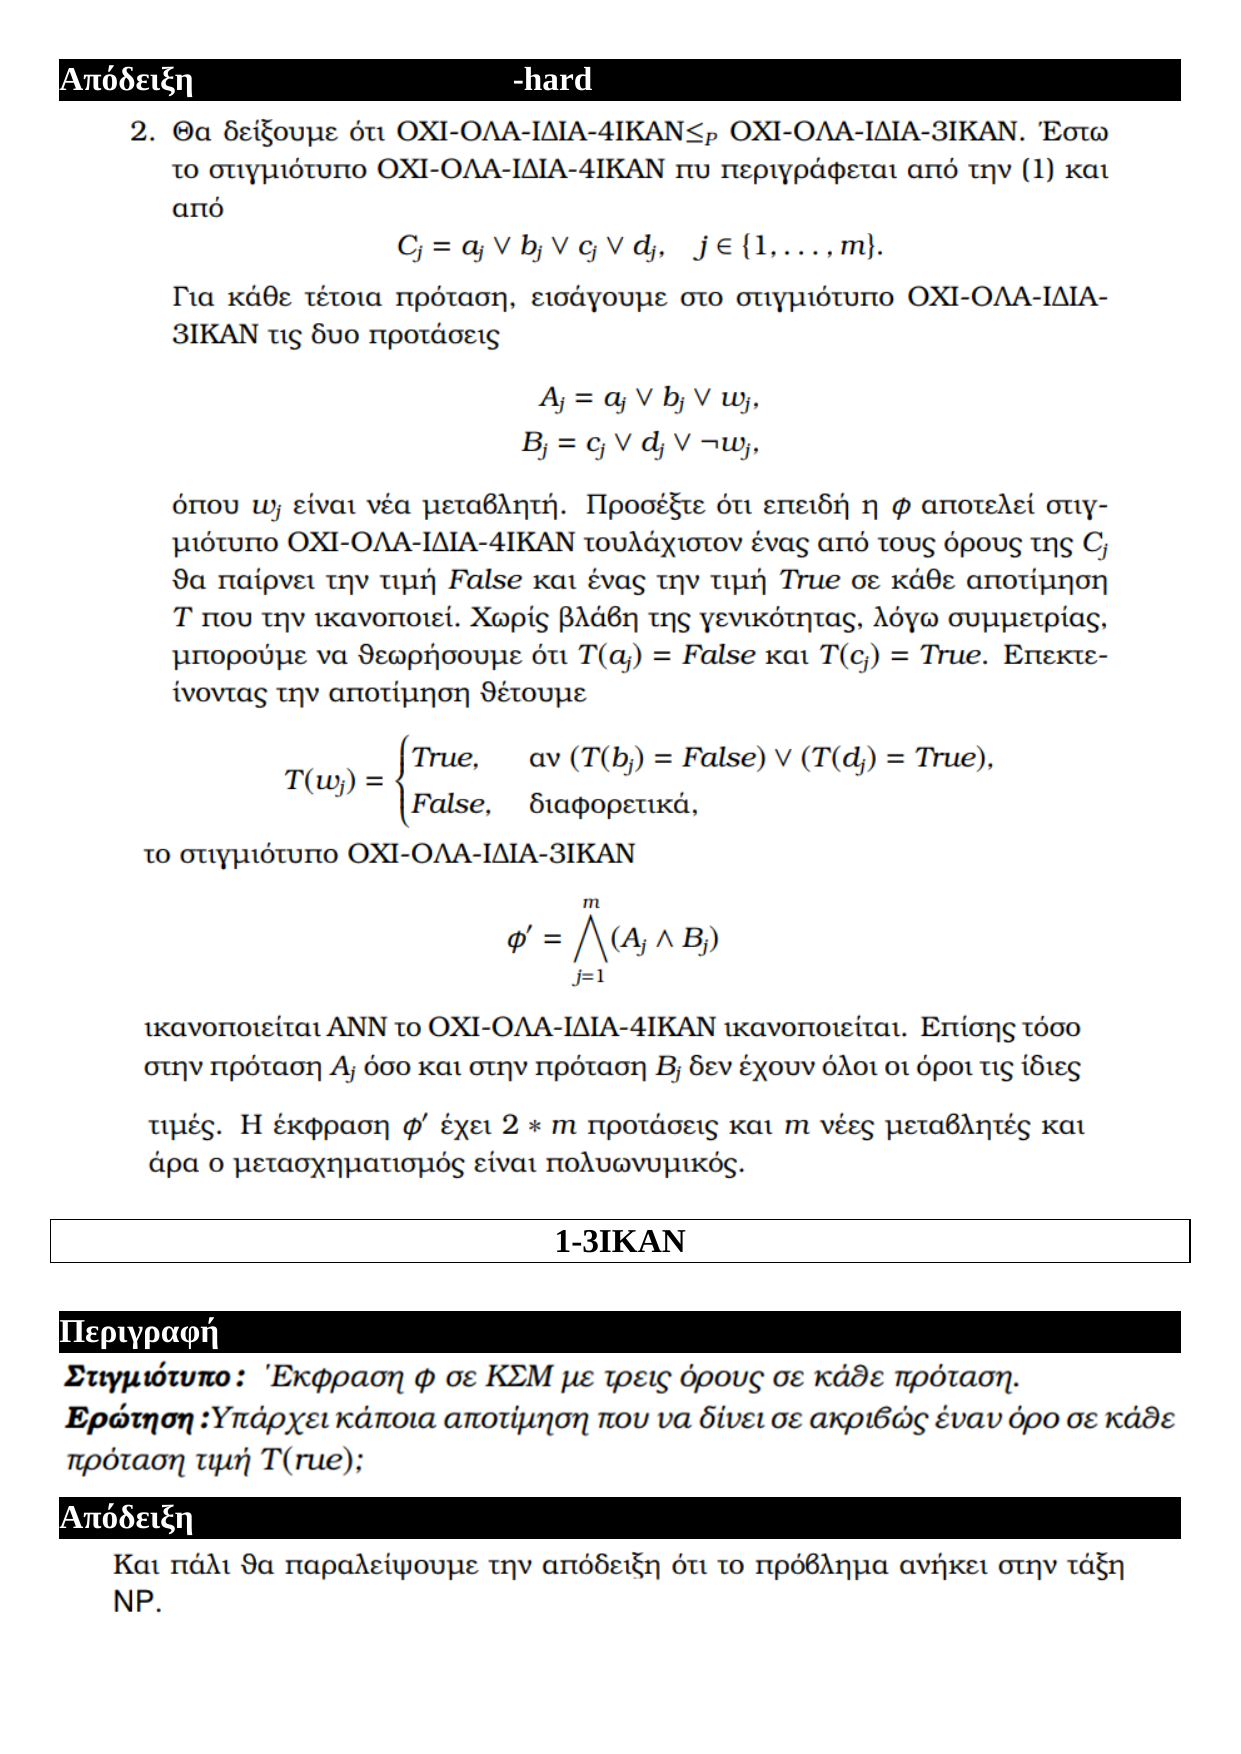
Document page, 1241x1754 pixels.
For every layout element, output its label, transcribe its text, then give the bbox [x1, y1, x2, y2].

picture [120, 103, 1121, 828]
subtitle Περιγραφή [59, 1311, 1181, 1352]
subtitle 1-3ΙΚΑΝ [51, 1220, 1189, 1262]
picture [106, 1541, 1134, 1622]
picture [133, 829, 1107, 1104]
picture [59, 1355, 1182, 1479]
subtitle Απόδειξη -hard [59, 59, 1181, 99]
picture [139, 1105, 1101, 1192]
subtitle Απόδειξη [59, 1497, 1181, 1538]
